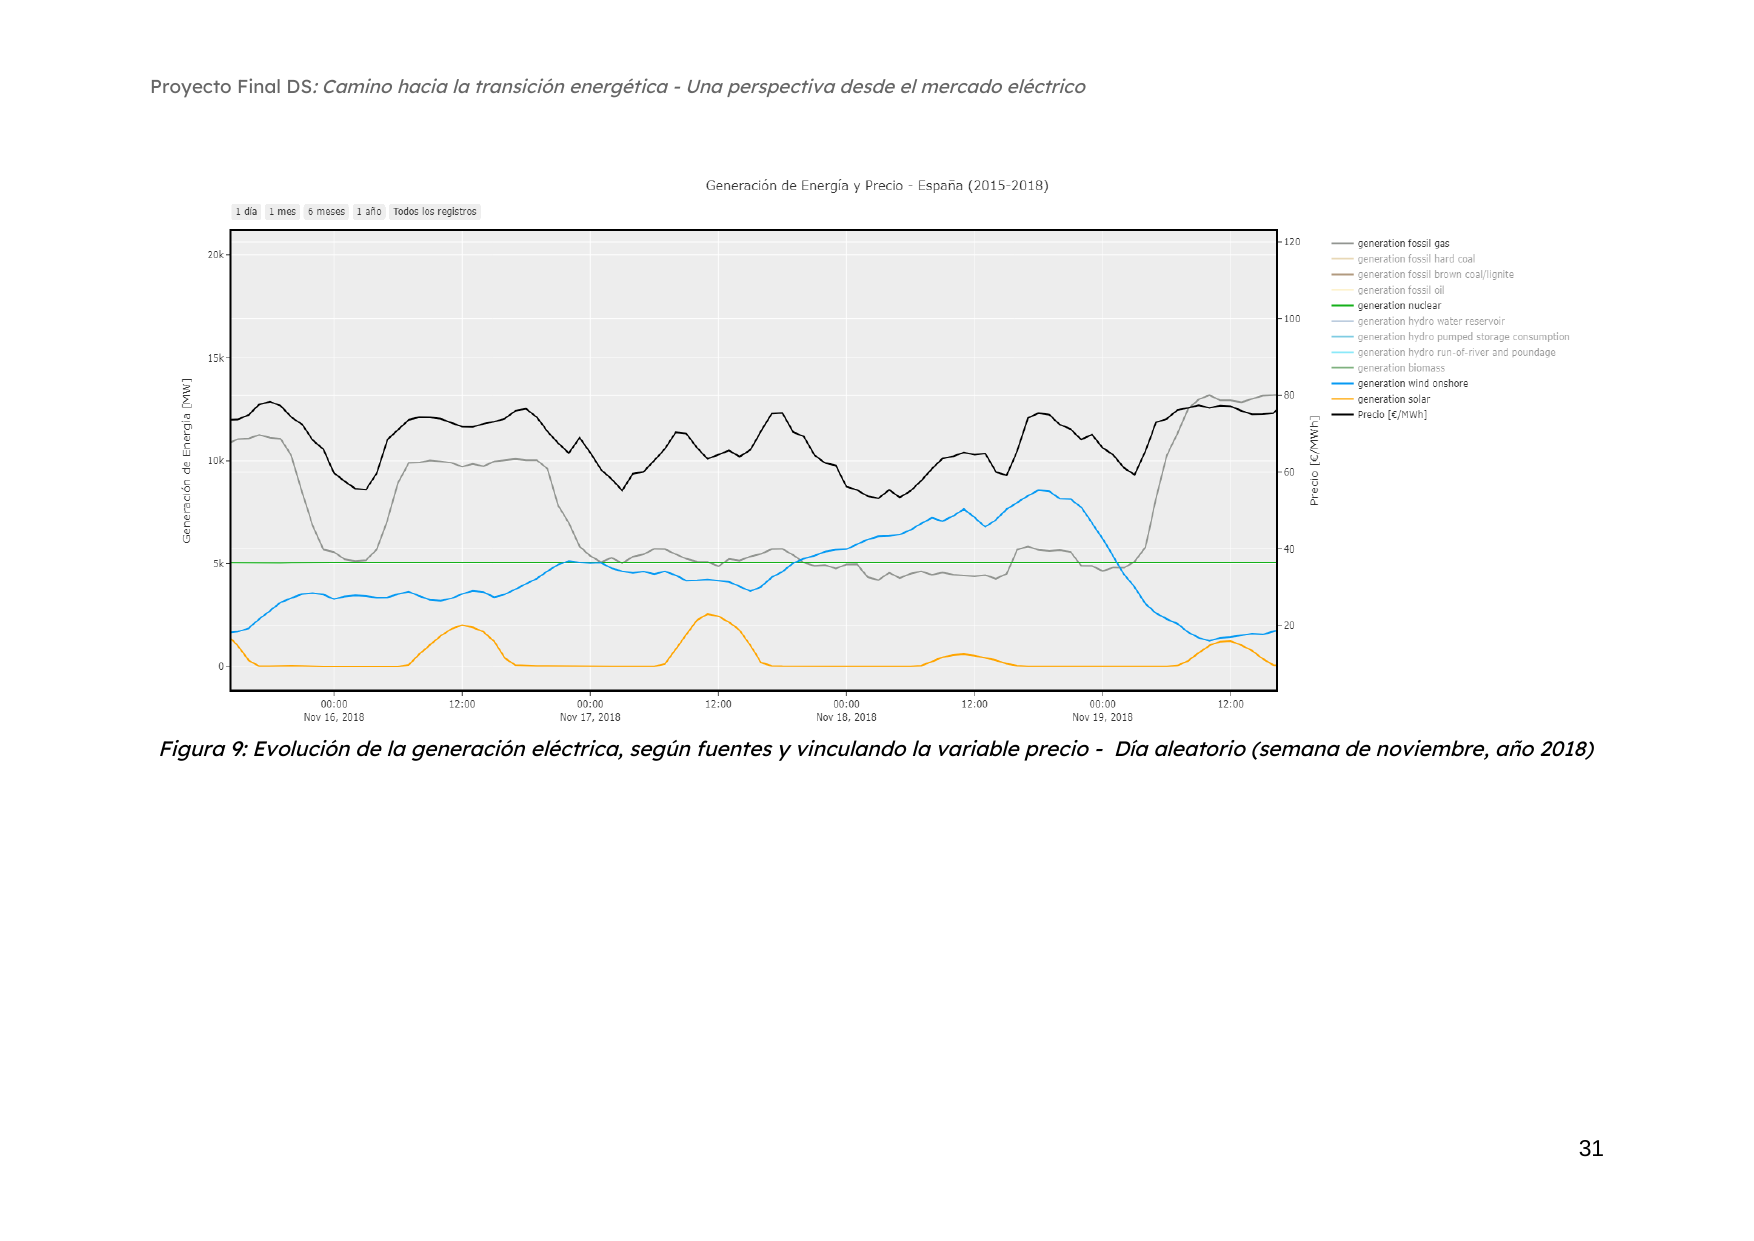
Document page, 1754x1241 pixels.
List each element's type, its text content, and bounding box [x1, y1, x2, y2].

text Figura 9: Evolución de la generación eléctrica, según fuentes y vinculando la variable precio - Día aleatorio (semana de noviembre, año 2018) [150, 736, 1604, 762]
picture [172, 150, 1582, 733]
